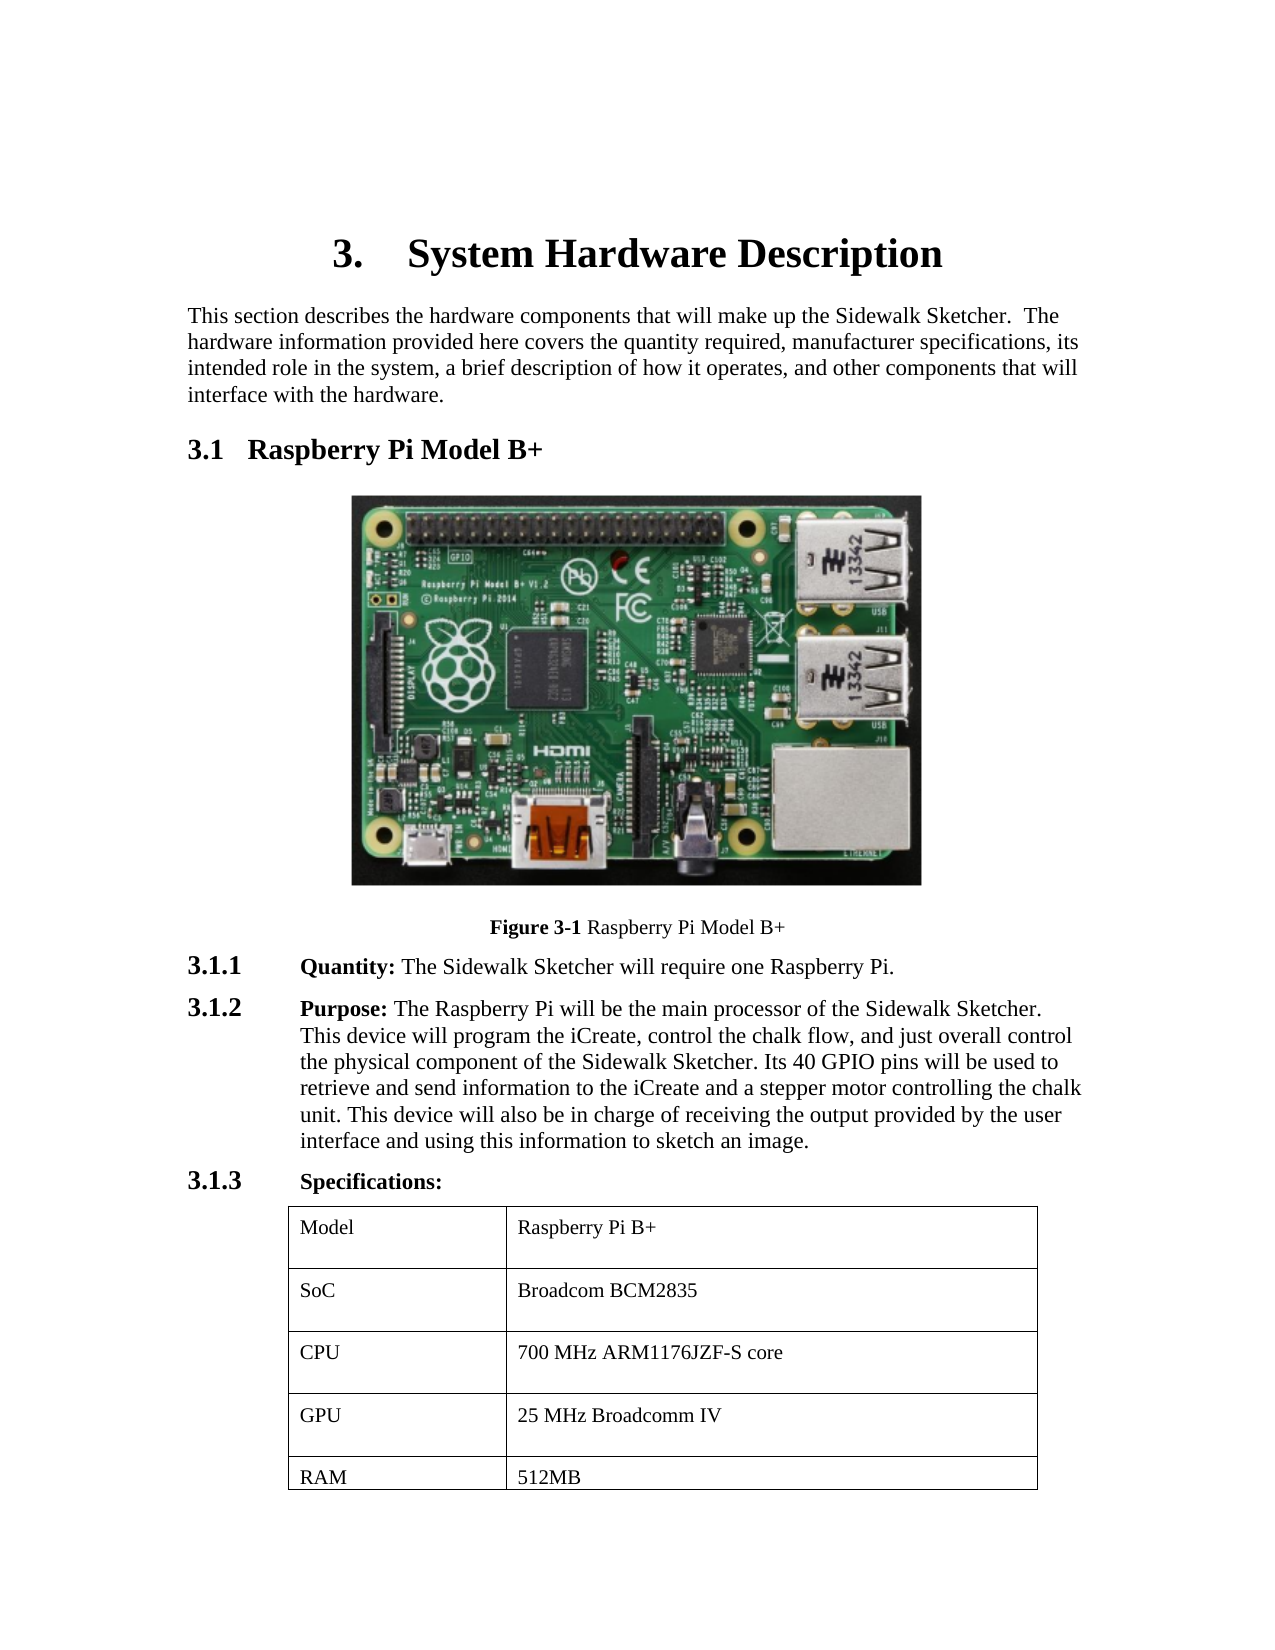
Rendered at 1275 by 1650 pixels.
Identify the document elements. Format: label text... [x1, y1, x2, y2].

text This section describes the hardware components that will make up the Sidewalk Sketcher. The hardware information provided here covers the quantity required, manufacturer specifications, its intended role in the system, a brief description of how it operates, and other components that will interface with the hardware. [187, 302, 1087, 407]
table_header Raspberry Pi B+ [507, 1207, 1037, 1268]
subtitle Raspberry Pi Model B+ [187, 432, 1087, 466]
table_cell 25 MHz Broadcomm IV [507, 1394, 1037, 1456]
picture [349, 490, 926, 890]
table_cell CPU [289, 1332, 506, 1393]
table_cell GPU [289, 1394, 506, 1456]
table_cell SoC [289, 1269, 506, 1331]
subtitle Purpose: The Raspberry Pi will be the main processor of the Sidewalk Sketcher. This device will program the iCreate, control the chalk flow, and just overall control the physical component of the Sidewalk Sketcher. Its 40 GPIO pins will be used to retrieve and send information to the iCreate and a stepper motor controlling the chalk unit. This device will also be in charge of receiving the output provided by the user interface and using this information to sketch an image. [187, 991, 1087, 1153]
subtitle System Hardware Description [187, 229, 1087, 277]
text Figure 3-1 Raspberry Pi Model B+ [187, 914, 1087, 939]
table_cell 700 MHz ARM1176JZF-S core [507, 1332, 1037, 1393]
subtitle Quantity: The Sidewalk Sketcher will require one Raspberry Pi. [187, 949, 1087, 980]
subtitle Specifications: [187, 1164, 1087, 1195]
table_cell 512MB [507, 1457, 1037, 1489]
table_cell Broadcom BCM2835 [507, 1269, 1037, 1331]
table_header Model [289, 1207, 506, 1268]
table_cell RAM [289, 1457, 506, 1489]
